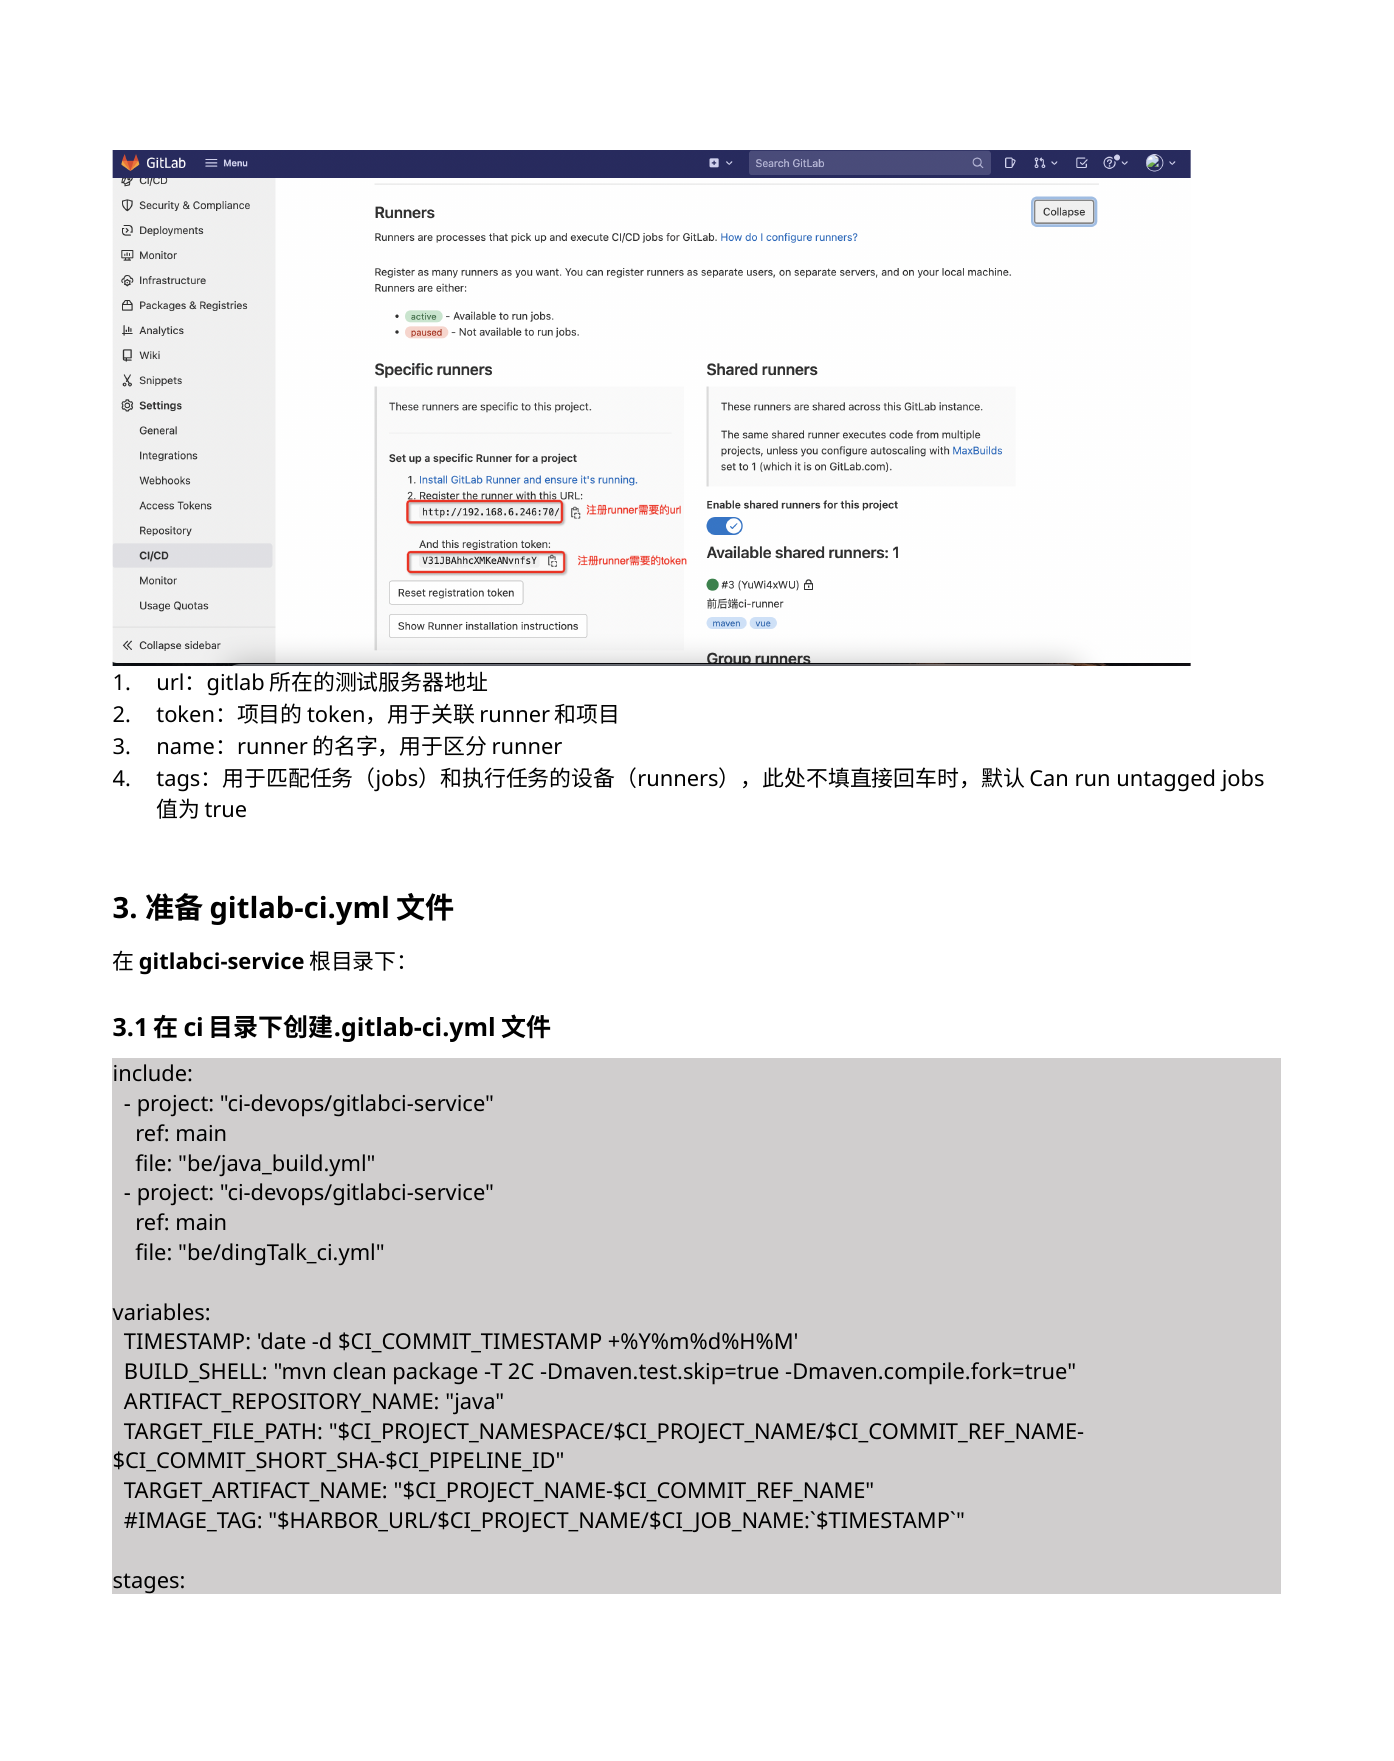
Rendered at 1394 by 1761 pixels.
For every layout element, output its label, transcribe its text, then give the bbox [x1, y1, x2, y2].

list tags：用于匹配任务（jobs）和执行任务的设备（runners），此处不填直接回车时，默认Can run untagged jobs值为true [112, 761, 1281, 824]
text 在gitlabci-service根目录下： [112, 944, 1281, 976]
subtitle 3. 准备gitlab-ci.yml文件 [112, 890, 1281, 926]
list url：gitlab所在的测试服务器地址 [112, 665, 1281, 697]
list token：项目的token，用于关联runner和项目 [112, 697, 1281, 729]
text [112, 1058, 1281, 1594]
list name：runner的名字，用于区分runner [112, 729, 1281, 761]
picture [112, 150, 1191, 666]
subtitle 3.1在ci目录下创建.gitlab-ci.yml文件 [112, 1012, 1281, 1042]
